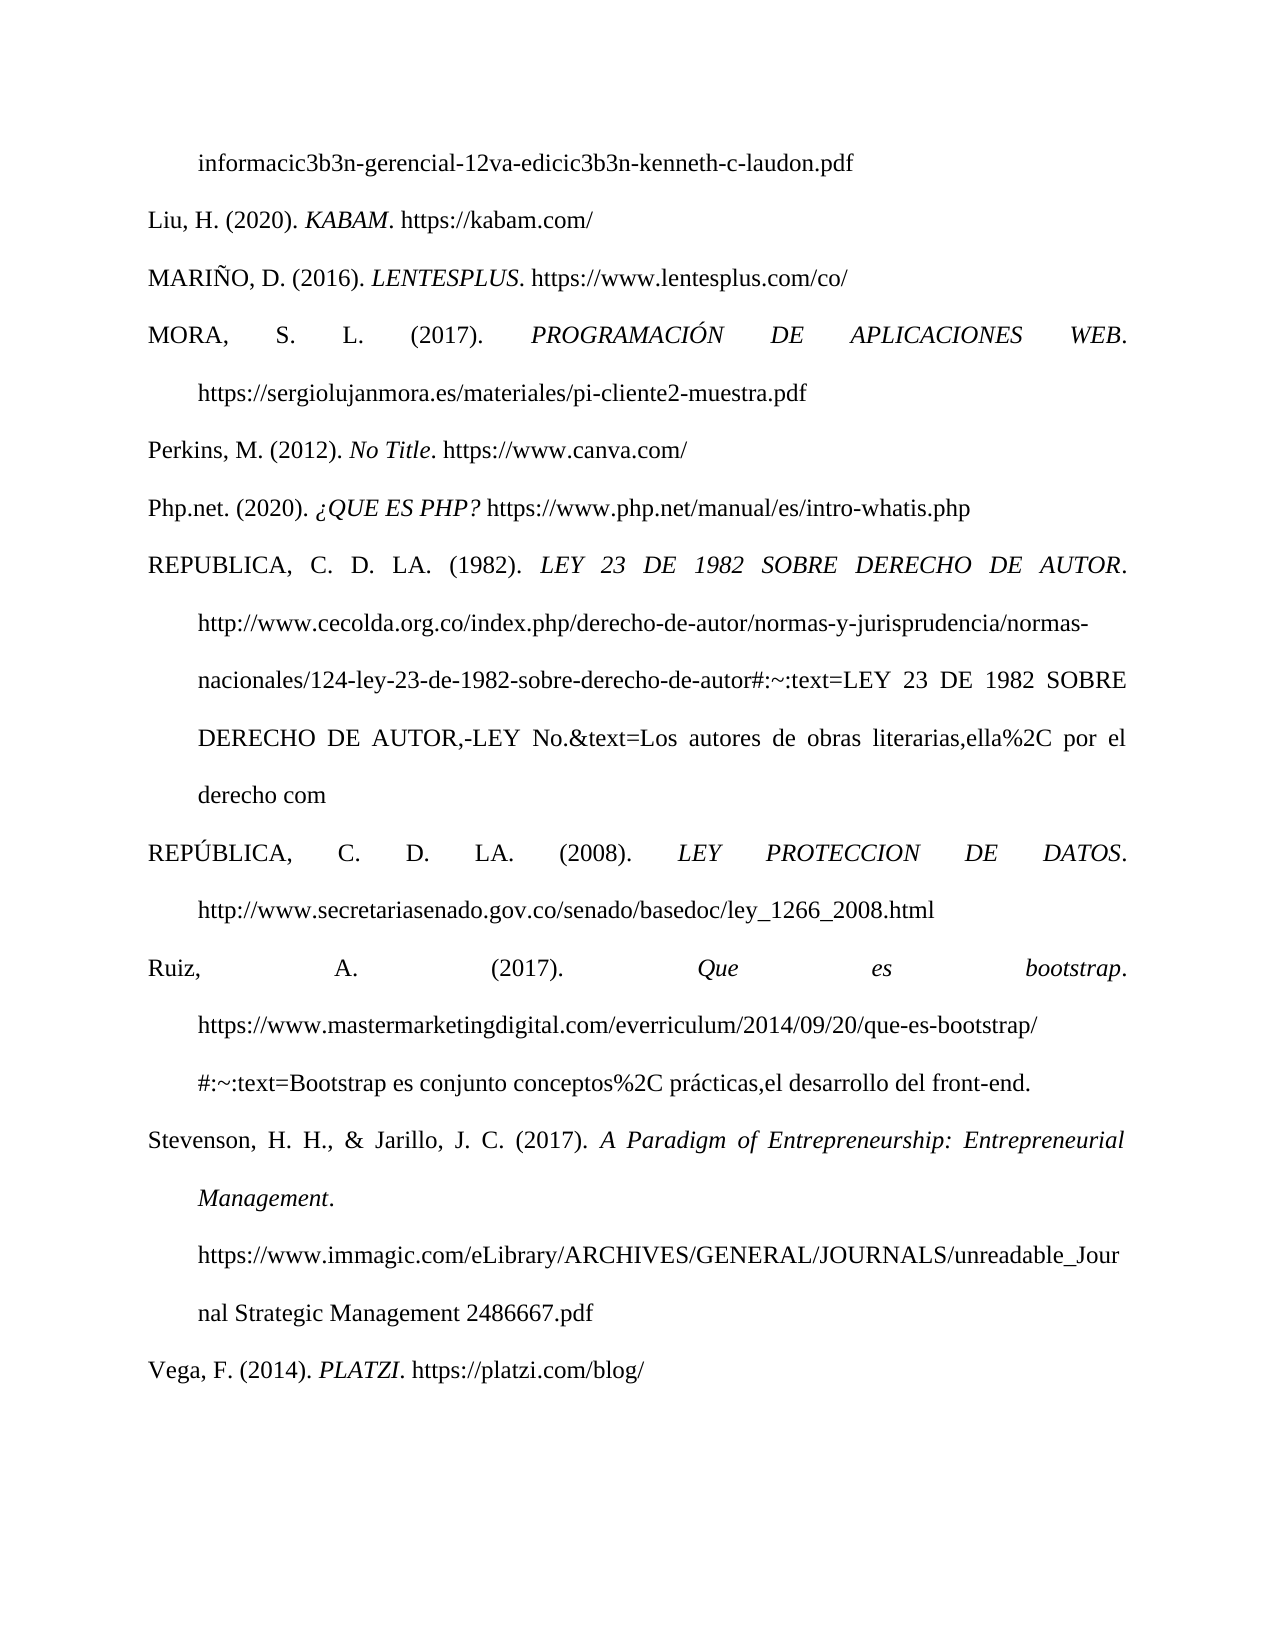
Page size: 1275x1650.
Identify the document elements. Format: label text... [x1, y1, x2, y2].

text Ruiz, A. (2017). Que es bootstrap. https://www.mastermarketingdigital.com/everriculum/2014/09/20/que-es-bootstrap/#:~:text=Bootstrap es conjunto conceptos%2C prácticas,el desarrollo del front-end. [148, 953, 1127, 1096]
text Vega, F. (2014). PLATZI. https://platzi.com/blog/ [148, 1355, 1127, 1384]
text REPUBLICA, C. D. LA. (1982). LEY 23 DE 1982 SOBRE DERECHO DE AUTOR. http://www.cecolda.org.co/index.php/derecho-de-autor/normas-y-jurisprudencia/normas-nacionales/124-ley-23-de-1982-sobre-derecho-de-autor#:~:text=LEY 23 DE 1982 SOBRE DERECHO DE AUTOR,-LEY No.&text=Los autores de obras literarias,ella%2C por el derecho com [148, 550, 1127, 809]
text MARIÑO, D. (2016). LENTESPLUS. https://www.lentesplus.com/co/ [148, 263, 1127, 291]
text REPÚBLICA, C. D. LA. (2008). LEY PROTECCION DE DATOS. http://www.secretariasenado.gov.co/senado/basedoc/ley_1266_2008.html [148, 838, 1127, 924]
text Liu, H. (2020). KABAM. https://kabam.com/ [148, 205, 1127, 234]
text Php.net. (2020). ¿QUE ES PHP? https://www.php.net/manual/es/intro-whatis.php [148, 493, 1127, 521]
text MORA, S. L. (2017). PROGRAMACIÓN DE APLICACIONES WEB. https://sergiolujanmora.es/materiales/pi-cliente2-muestra.pdf [148, 320, 1127, 406]
text Stevenson, H. H., & Jarillo, J. C. (2017). A Paradigm of Entrepreneurship: Entrepreneurial Management. https://www.immagic.com/eLibrary/ARCHIVES/GENERAL/JOURNALS/unreadable_Journal Strategic Management 2486667.pdf [148, 1125, 1127, 1326]
text Perkins, M. (2012). No Title. https://www.canva.com/ [148, 435, 1127, 464]
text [148, 148, 1127, 176]
